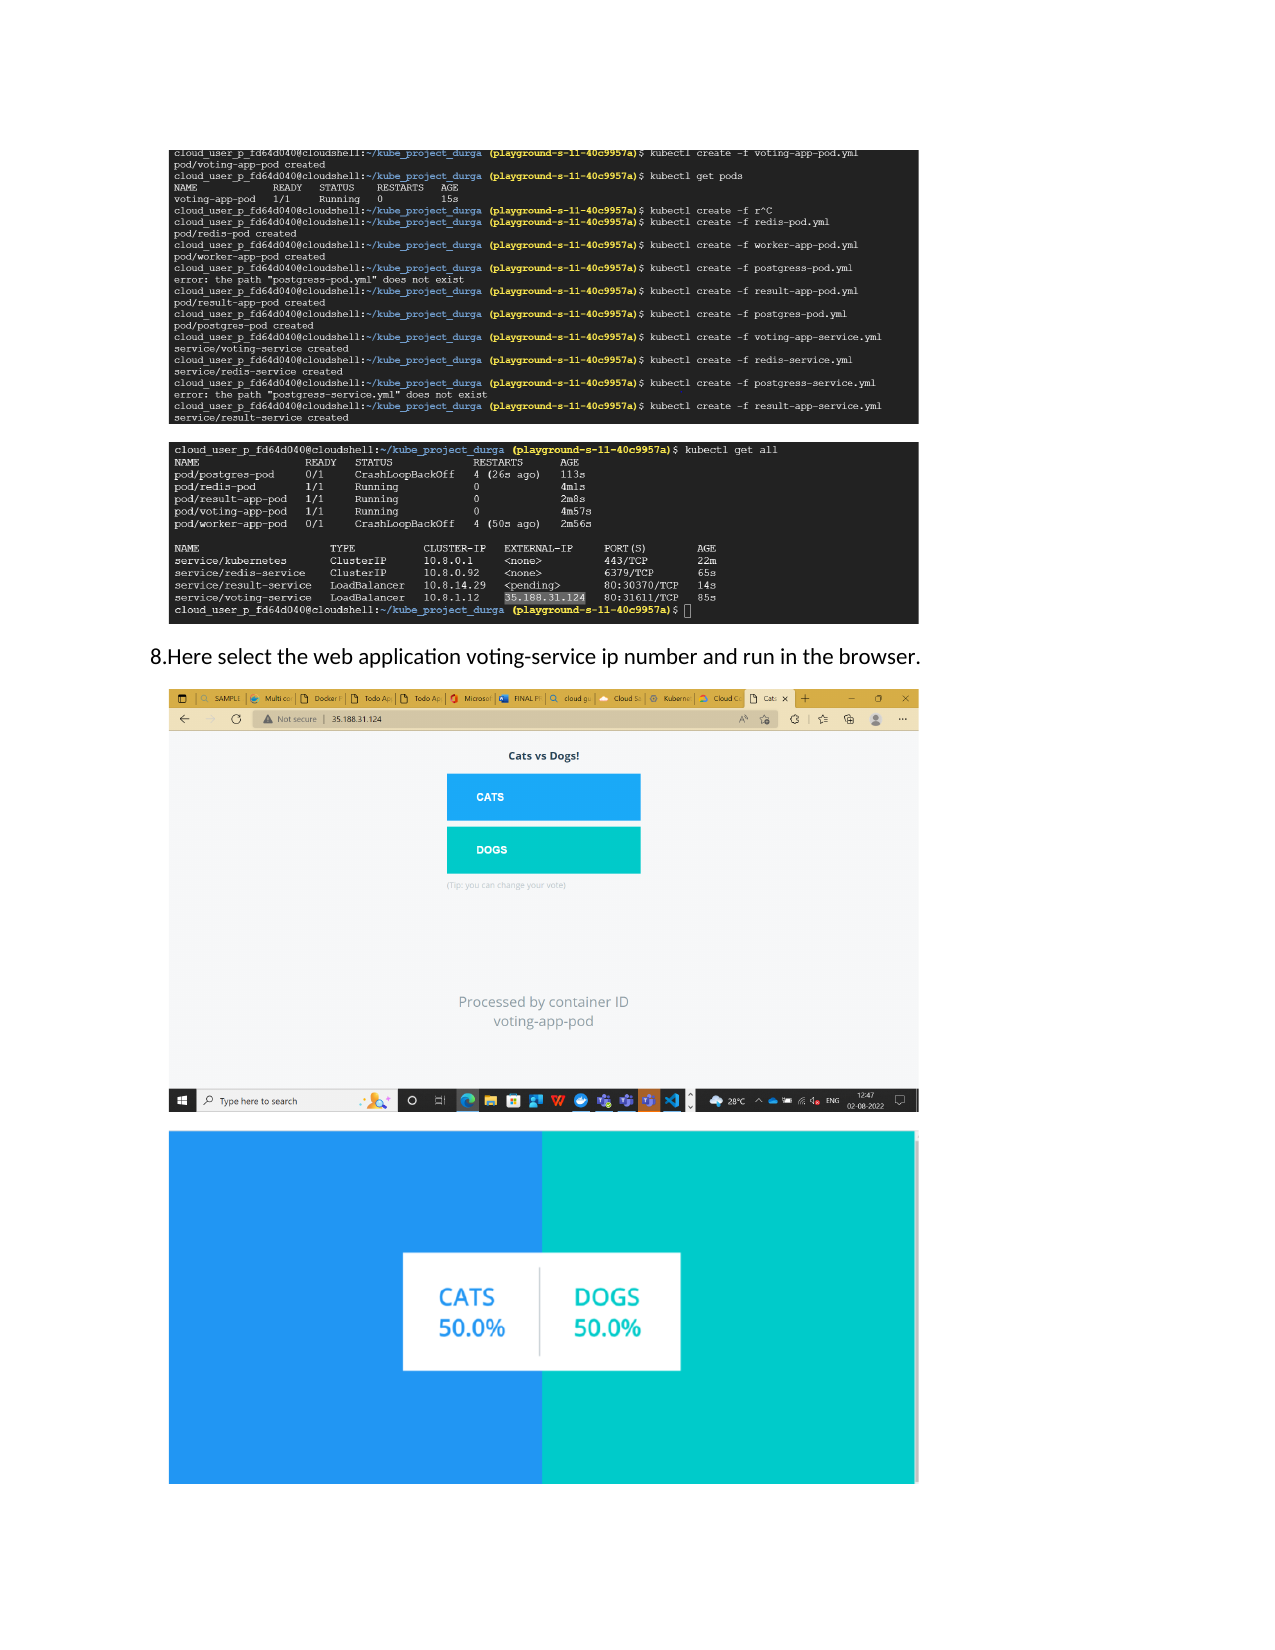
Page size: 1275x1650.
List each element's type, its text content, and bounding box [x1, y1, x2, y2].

text 8.Here select the web application voting-service ip number and run in the browser. [150, 642, 1125, 670]
